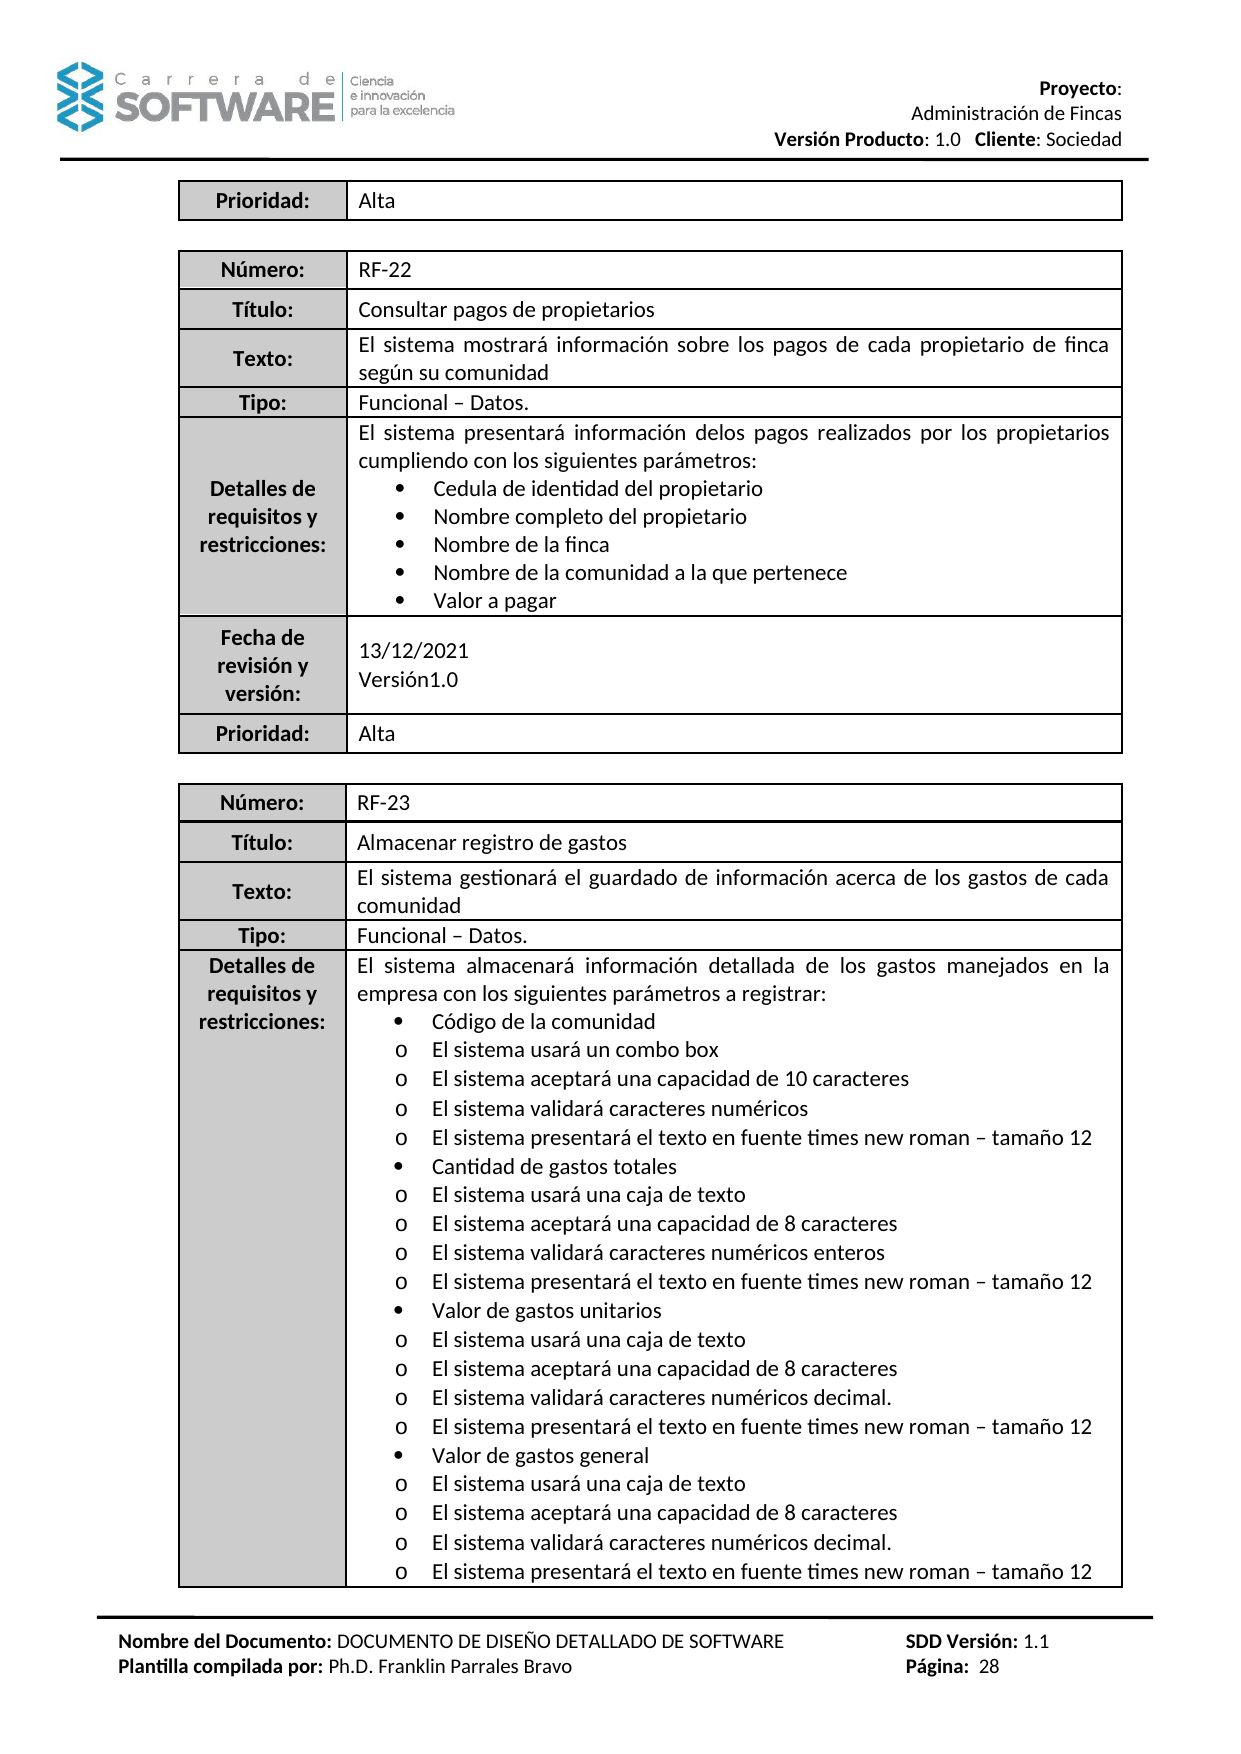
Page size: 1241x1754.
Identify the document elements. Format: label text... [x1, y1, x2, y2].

table_cell Almacenar registro de gastos [347, 823, 1121, 861]
table_cell El sistema mostrará información sobre los pagos de cada propietario de finca según su comunidad [348, 330, 1121, 386]
table_header Número: [180, 252, 346, 287]
table_cell 13/12/2021 Versión1.0 [348, 617, 1121, 713]
table_header RF-22 [348, 252, 1121, 287]
table_cell Título: [180, 290, 346, 328]
table_header Número: [180, 785, 345, 820]
table_cell Detalles de requisitos y restricciones: [180, 418, 346, 614]
table_cell Título: [180, 823, 345, 861]
table_cell Texto: [180, 863, 345, 919]
picture [46, 46, 461, 154]
table_cell El sistema gestionará el guardado de información acerca de los gastos de cada comunidad [347, 863, 1121, 919]
table_cell Tipo: [180, 388, 346, 416]
table_cell Consultar pagos de propietarios [348, 290, 1121, 328]
table_header RF-23 [347, 785, 1121, 820]
table_cell Alta [348, 715, 1121, 752]
table_cell Fecha de revisión y versión: [180, 617, 346, 713]
table_cell El sistema presentará información delos pagos realizados por los propietarios cumpliendo con los siguientes parámetros: Cedula de identidad del propietario Nombre completo del propietario Nombre de la finca Nombre de la comunidad a la que pertenece Valor a pagar [348, 418, 1121, 614]
table_cell Detalles de requisitos y restricciones: [180, 951, 345, 1586]
table_cell Funcional – Datos. [347, 921, 1121, 949]
table_cell Tipo: [180, 921, 345, 949]
table_cell Prioridad: [180, 182, 346, 219]
table_cell Texto: [180, 330, 346, 386]
table_cell Alta [348, 182, 1121, 219]
table_cell Prioridad: [180, 715, 346, 752]
table_cell Funcional – Datos. [348, 388, 1121, 416]
